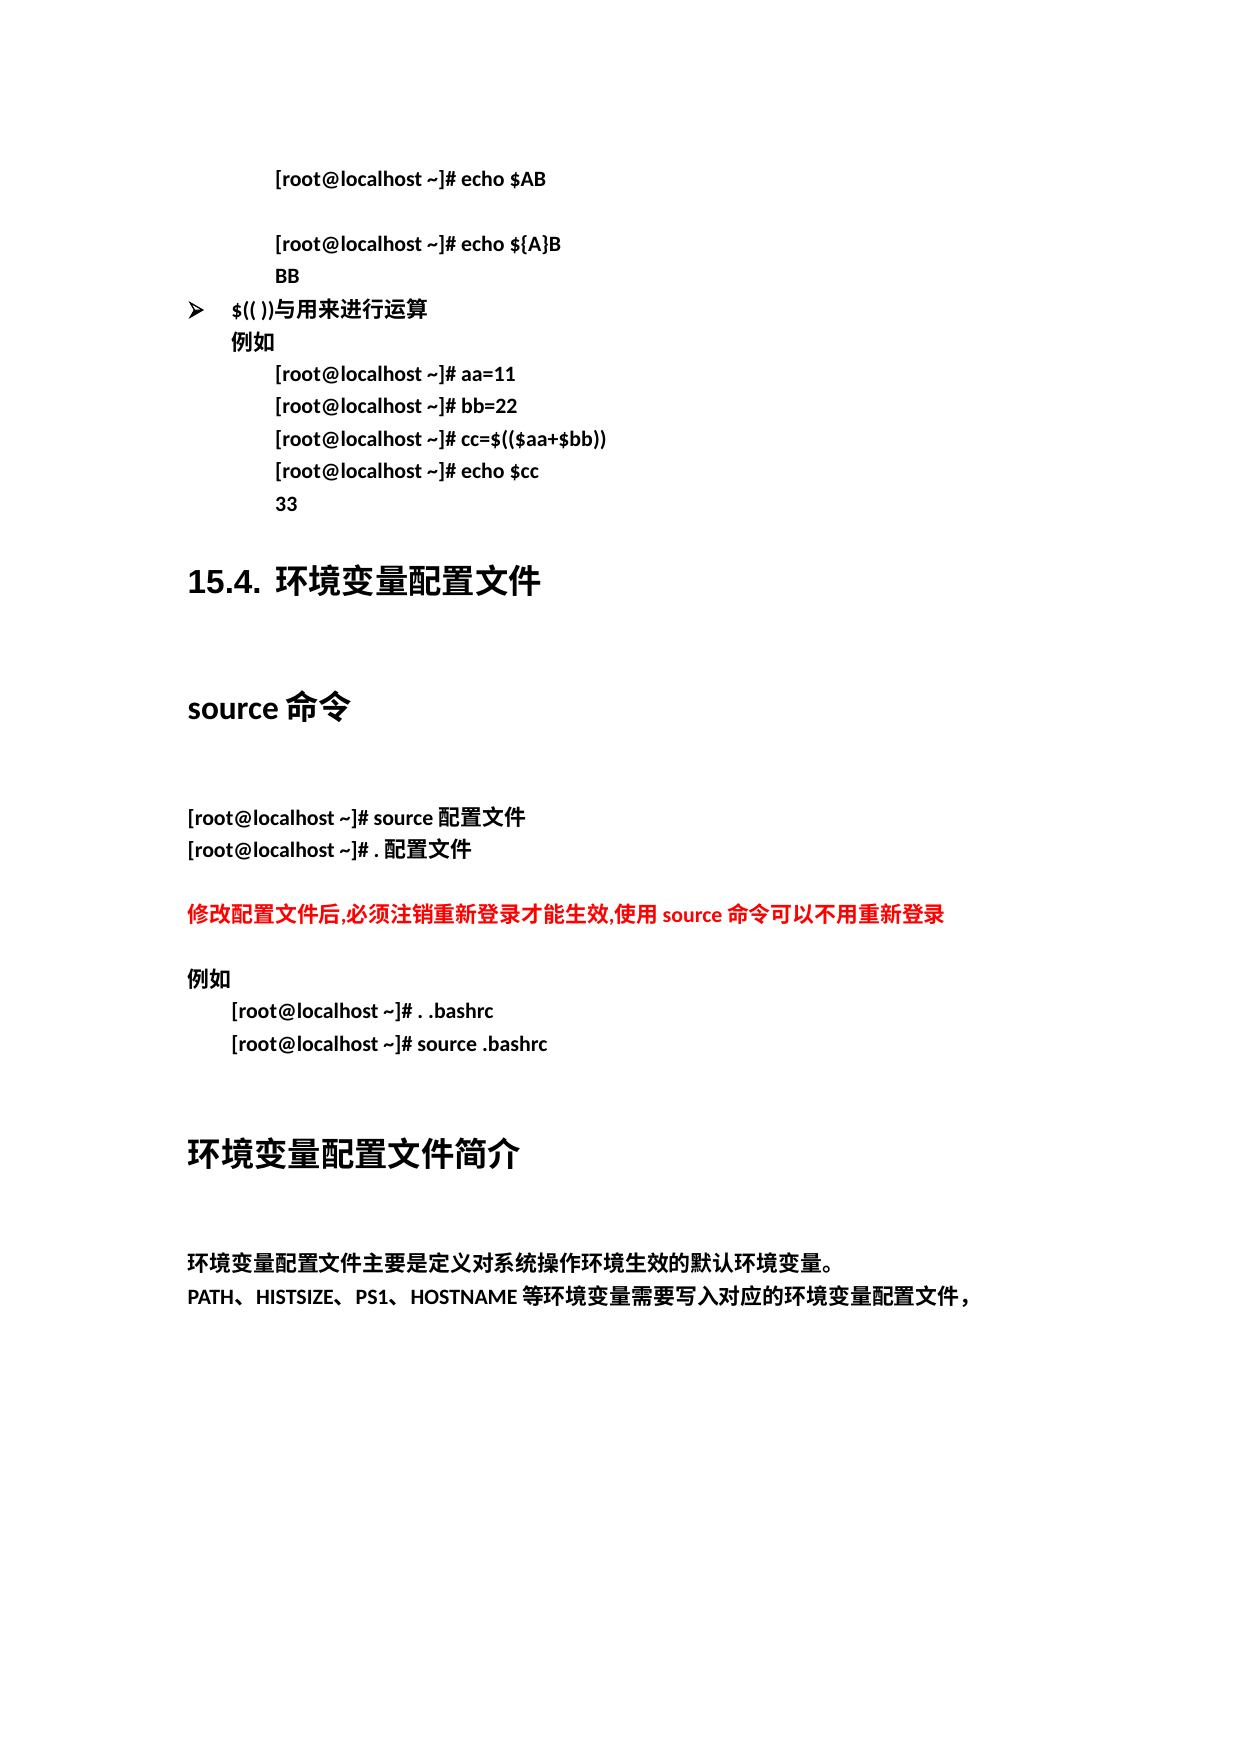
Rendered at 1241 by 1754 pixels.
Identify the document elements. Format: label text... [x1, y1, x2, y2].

subtitle source命令 [187, 673, 1053, 738]
list $(( ))与用来进行运算 [187, 292, 1053, 324]
list [root@localhost ~]# echo $cc [275, 454, 1053, 487]
text 环境变量配置文件主要是定义对系统操作环境生效的默认环境变量。 [187, 1246, 1053, 1278]
text [root@localhost ~]# . 配置文件 [187, 832, 1053, 864]
list BB [275, 259, 1053, 292]
list [root@localhost ~]# bb=22 [275, 389, 1053, 422]
text 例如 [187, 962, 1053, 994]
text [root@localhost ~]# source 配置文件 [187, 799, 1053, 832]
list [root@localhost ~]# echo ${A}B [275, 227, 1053, 259]
text 修改配置文件后,必须注销重新登录才能生效,使用source命令可以不用重新登录 [187, 897, 1053, 929]
subtitle 环境变量配置文件 [187, 547, 1053, 612]
text [root@localhost ~]# . .bashrc [231, 994, 1053, 1027]
subtitle 环境变量配置文件简介 [187, 1119, 1053, 1184]
text PATH、HISTSIZE、PS1、HOSTNAME等环境变量需要写入对应的环境变量配置文件， [187, 1278, 1053, 1311]
text [root@localhost ~]# source .bashrc [231, 1027, 1053, 1059]
list 例如 [231, 324, 1053, 357]
list [root@localhost ~]# cc=$(($aa+$bb)) [275, 422, 1053, 454]
list [root@localhost ~]# aa=11 [275, 357, 1053, 389]
list [root@localhost ~]# echo $AB [275, 162, 1053, 194]
list 33 [275, 487, 1053, 519]
